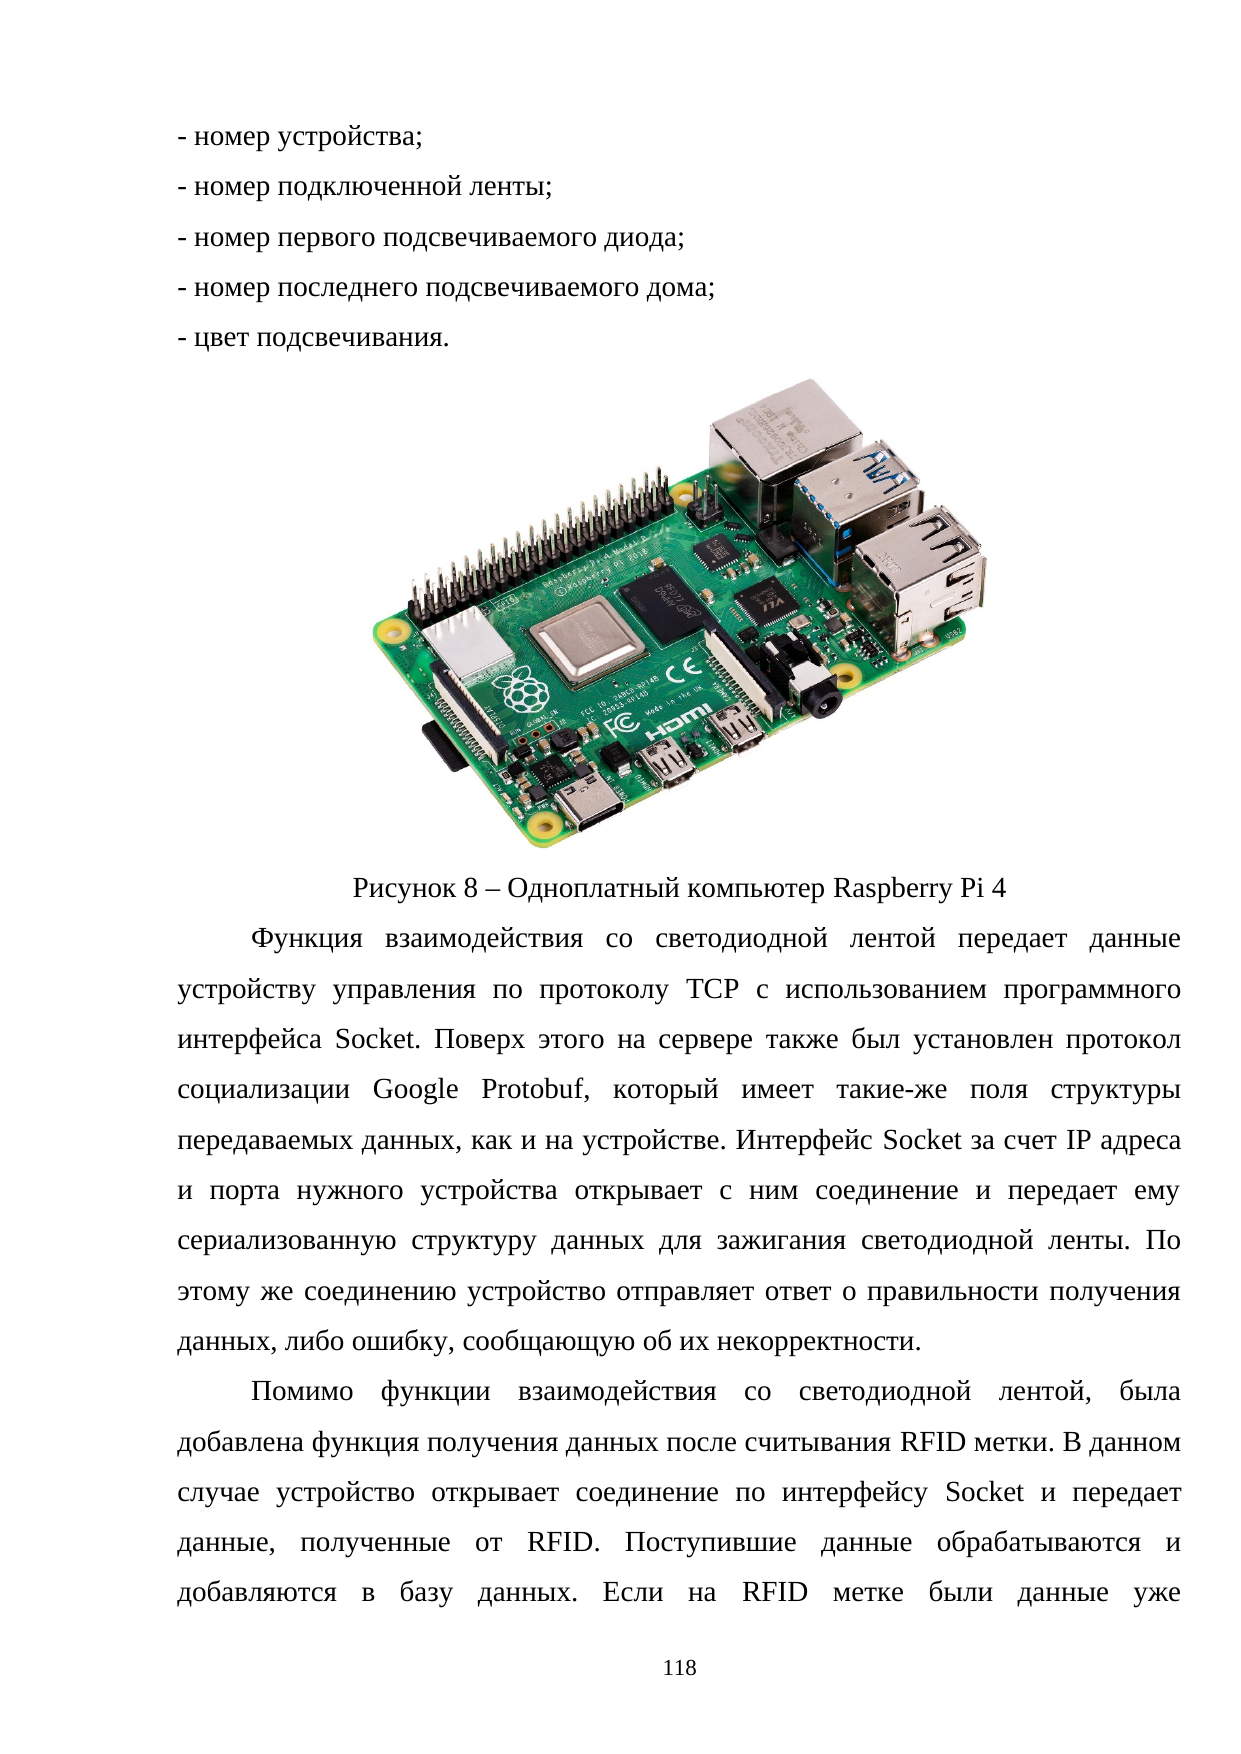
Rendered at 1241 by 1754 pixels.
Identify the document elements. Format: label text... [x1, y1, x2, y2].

text Рисунок 8 – Одноплатный компьютер Raspberry Pi 4 [177, 870, 1182, 904]
text - номер подключенной ленты; [177, 168, 1182, 202]
text - номер устройства; [177, 118, 1182, 152]
text Функция взаимодействия со светодиодной лентой передает данные устройству управления по протоколу TCP с использованием программного интерфейса Socket. Поверх этого на сервере также был установлен протокол социализации Google Protobuf, который имеет такие-же поля структуры передаваемых данных, как и на устройстве. Интерфейс Socket за счет IP адреса и порта нужного устройства открывает с ним соединение и передает ему сериализованную структуру данных для зажигания светодиодной ленты. По этому же соединению устройство отправляет ответ о правильности получения данных, либо ошибку, сообщающую об их некорректности. [177, 921, 1182, 1357]
text - номер первого подсвечиваемого диода; [177, 219, 1182, 252]
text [177, 1373, 1182, 1608]
text - цвет подсвечивания. [177, 319, 1182, 353]
picture [363, 369, 996, 857]
text - номер последнего подсвечиваемого дома; [177, 269, 1182, 302]
